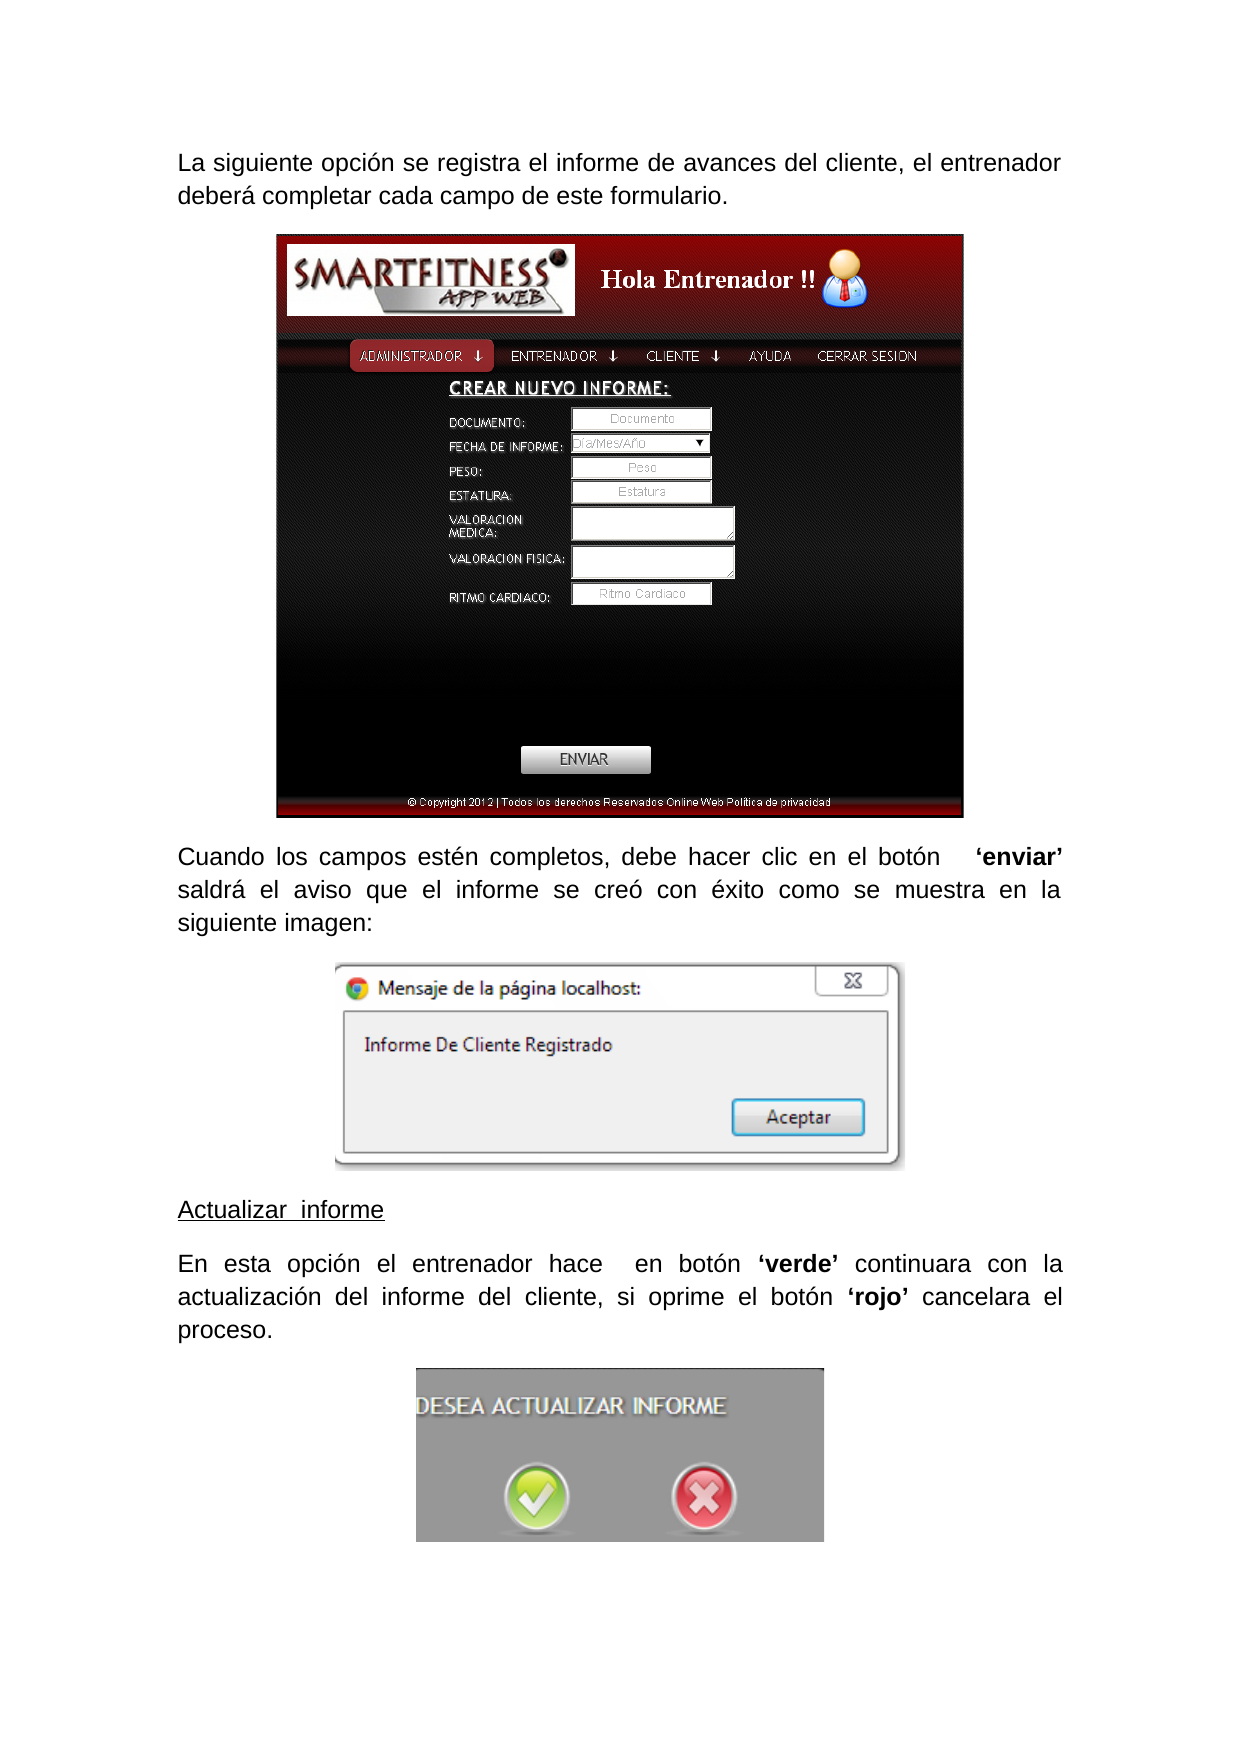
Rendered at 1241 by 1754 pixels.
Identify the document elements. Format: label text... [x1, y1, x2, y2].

text En esta opción el entrenador hace en botón ‘verde’ continuara con la actualización del informe del cliente, si oprime el botón ‘rojo’ cancelara el proceso. [177, 1249, 1063, 1344]
picture [335, 962, 906, 1171]
text Actualizar informe [177, 1195, 1063, 1224]
text La siguiente opción se registra el informe de avances del cliente, el entrenador deberá completar cada campo de este formulario. [177, 148, 1063, 209]
picture [416, 1368, 825, 1542]
text Cuando los campos estén completos, debe hacer clic en el botón ‘enviar’ saldrá el aviso que el informe se creó con éxito como se muestra en la siguiente imagen: [177, 842, 1063, 937]
picture [276, 234, 964, 818]
